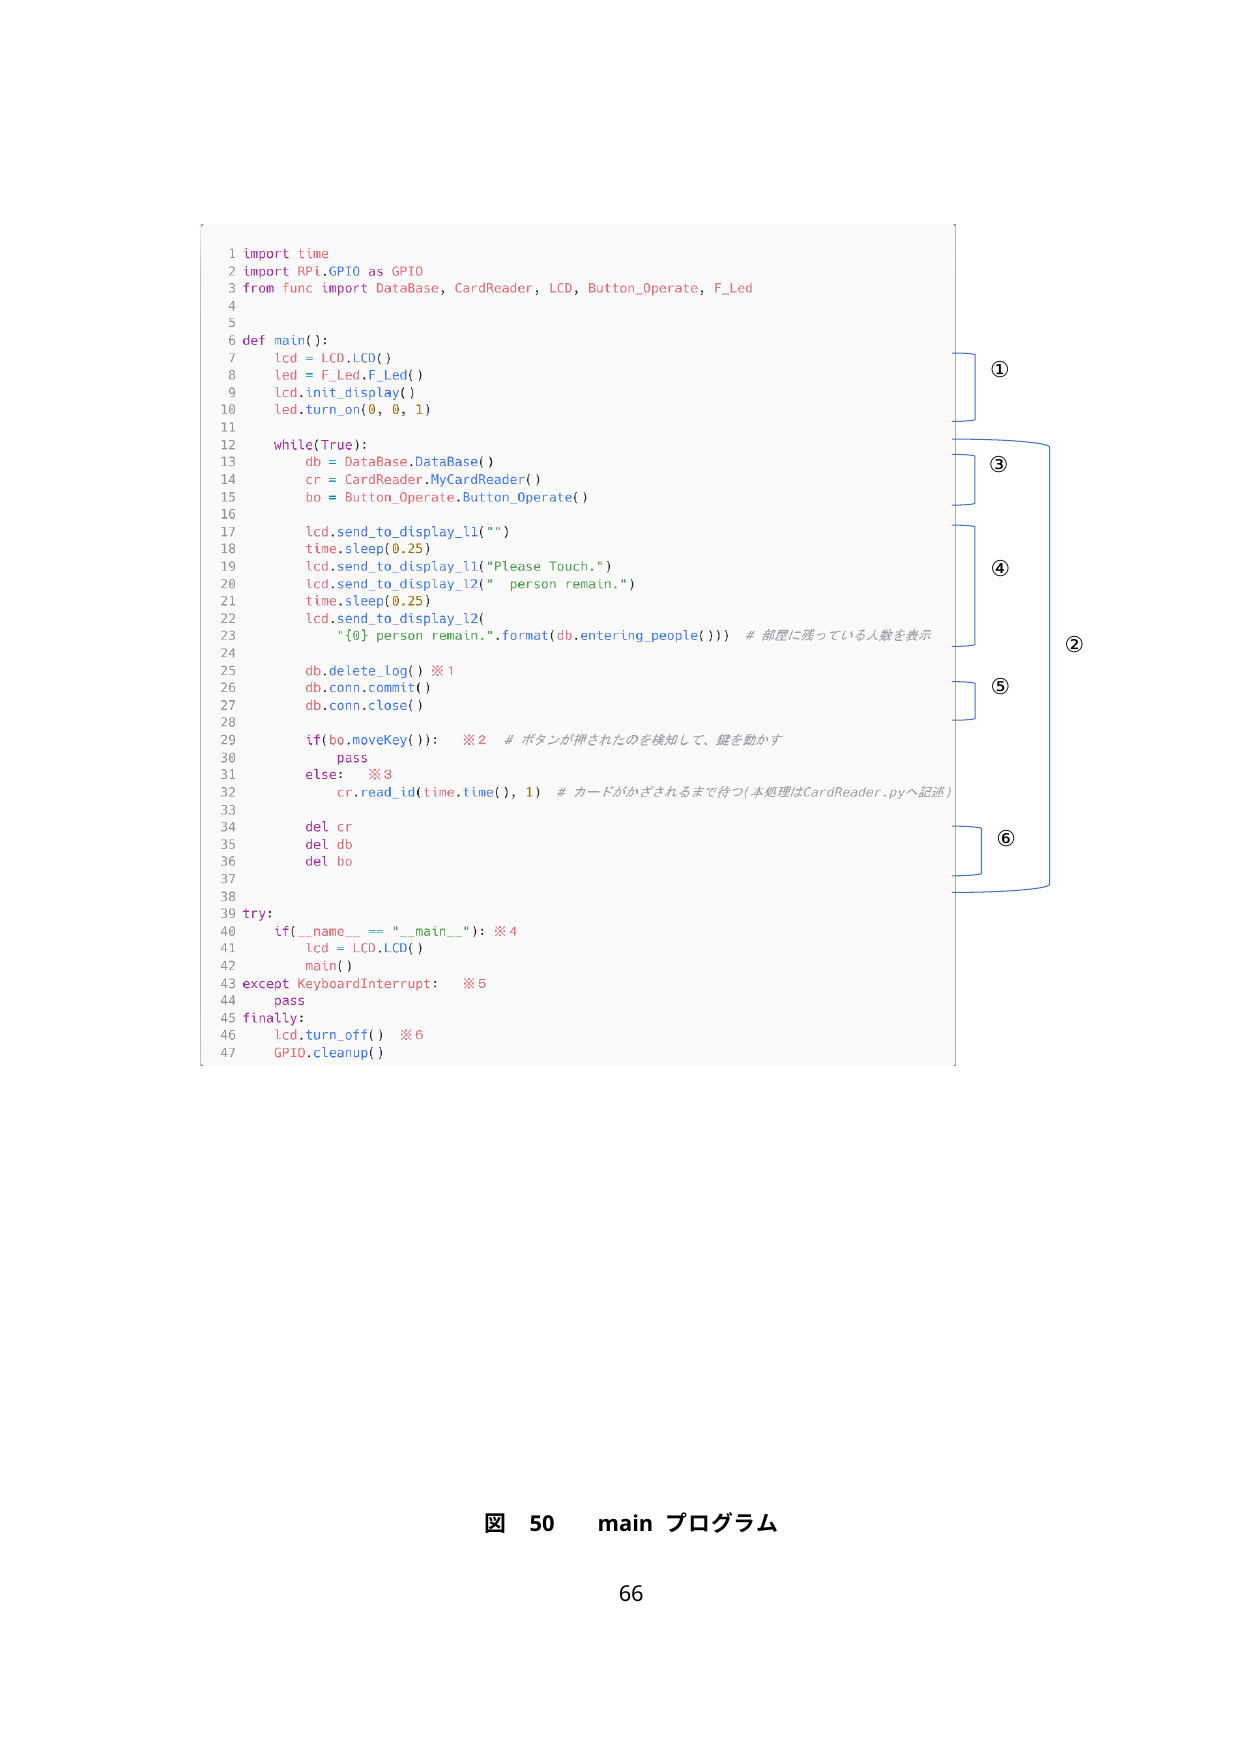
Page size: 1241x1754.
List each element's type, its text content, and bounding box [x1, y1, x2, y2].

text 図 50 mainプログラム [177, 1503, 1063, 1540]
picture [200, 224, 956, 1066]
